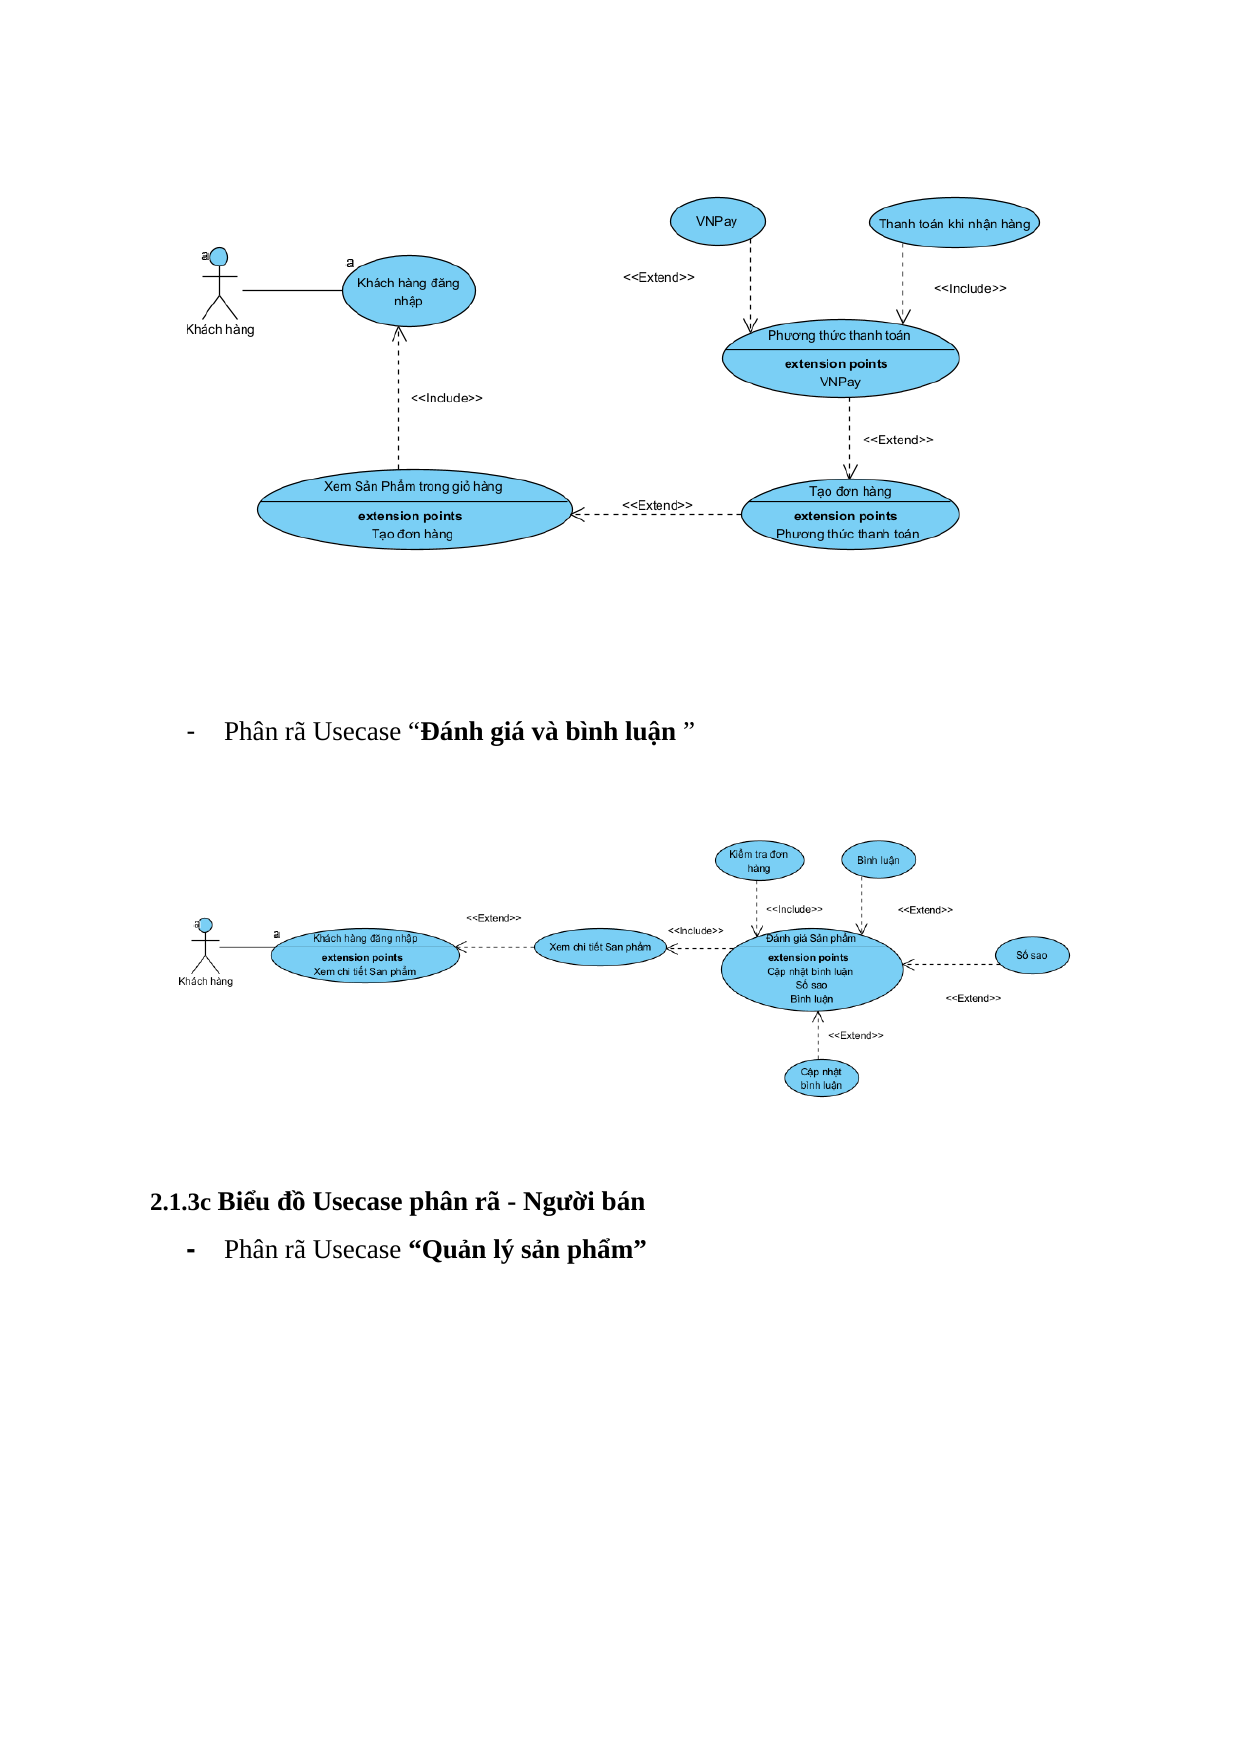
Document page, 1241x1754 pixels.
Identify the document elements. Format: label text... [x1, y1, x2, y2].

picture [150, 787, 1091, 1127]
list Phân rã Usecase “Quản lý sản phẩm” [186, 1229, 1090, 1266]
list Phân rã Usecase “Đánh giá và bình luận ” [186, 712, 1090, 748]
picture [150, 150, 1091, 596]
subtitle 2.1.3c Biểu đồ Usecase phân rã - Người bán [150, 1186, 1090, 1217]
